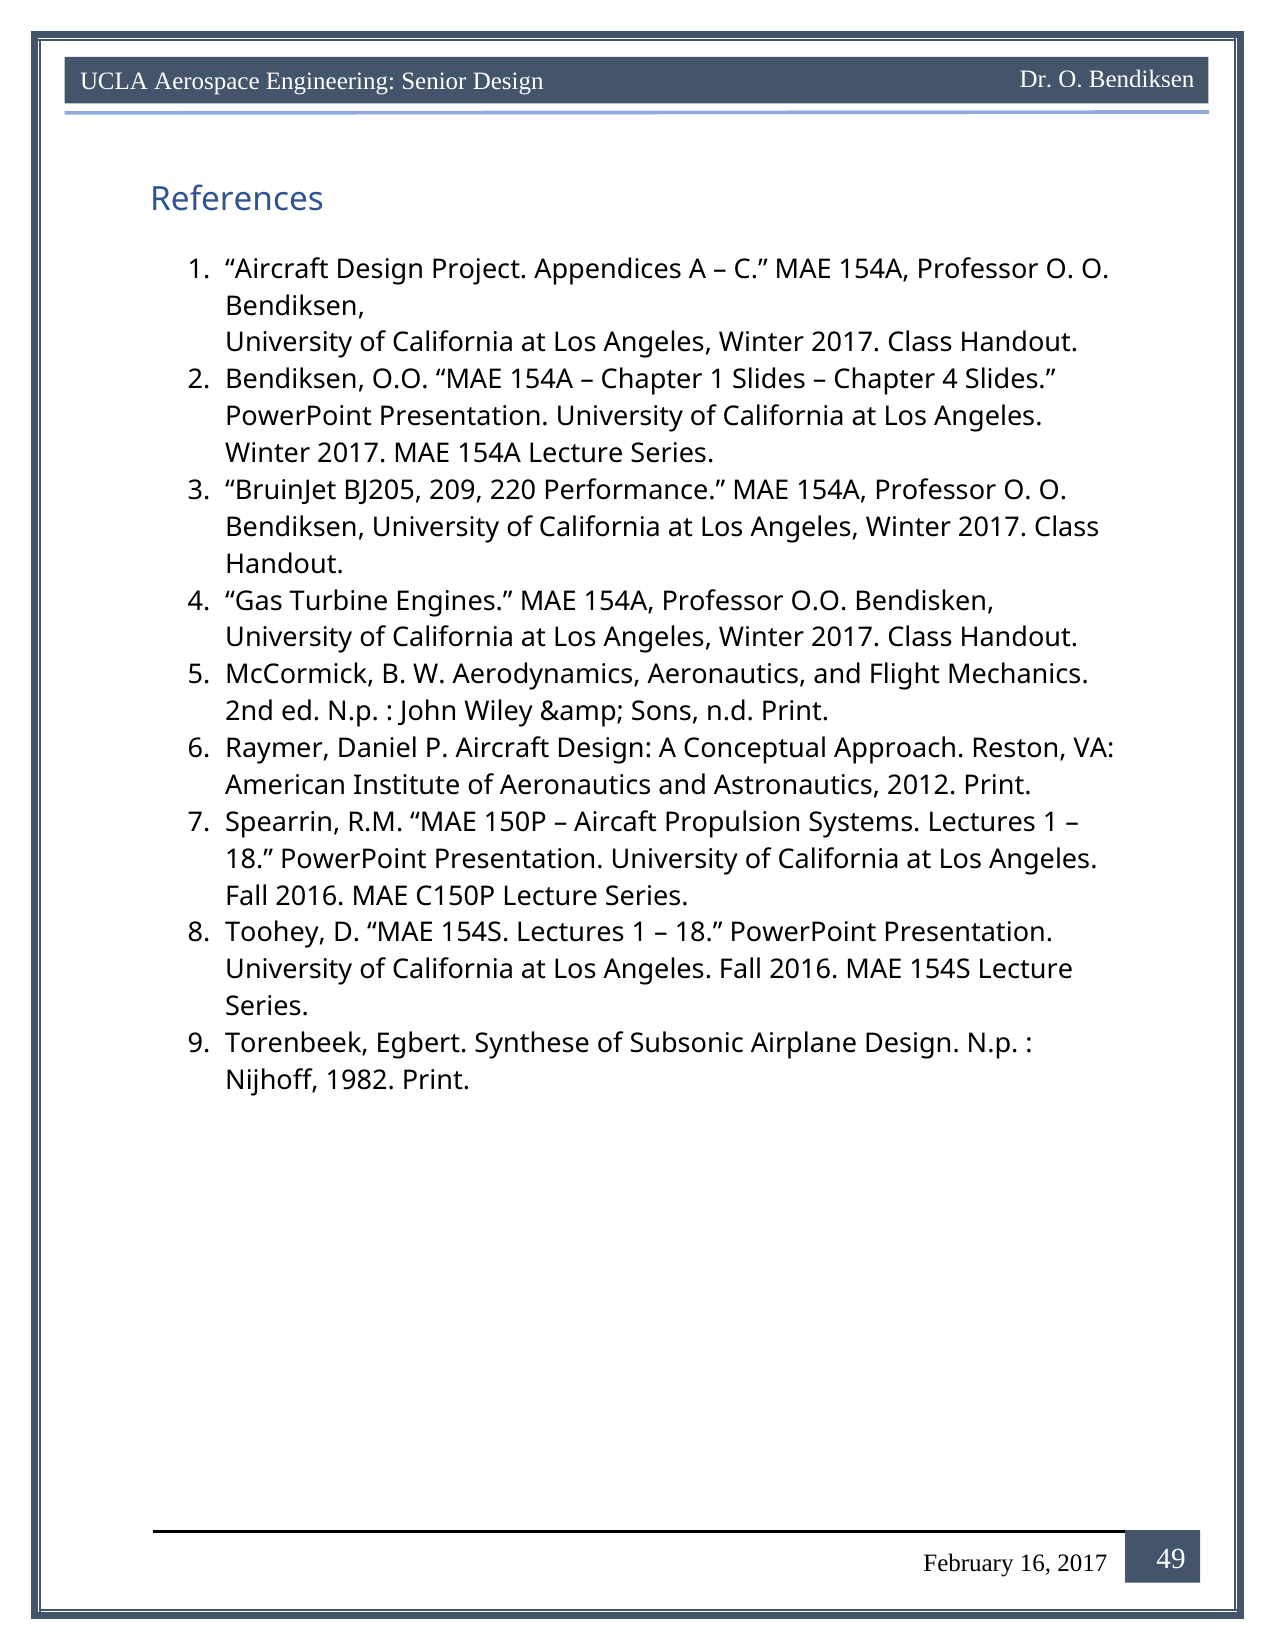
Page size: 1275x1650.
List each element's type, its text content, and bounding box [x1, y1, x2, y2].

list University of California at Los Angeles, Winter 2017. Class Handout. [225, 323, 1125, 360]
list Raymer, Daniel P. Aircraft Design: A Conceptual Approach. Reston, VA: American Institute of Aeronautics and Astronautics, 2012. Print. [187, 728, 1125, 802]
list Bendiksen, O.O. “MAE 154A – Chapter 1 Slides – Chapter 4 Slides.” PowerPoint Presentation. University of California at Los Angeles. Winter 2017. MAE 154A Lecture Series. [187, 360, 1125, 470]
list Spearrin, R.M. “MAE 150P – Aircaft Propulsion Systems. Lectures 1 – 18.” PowerPoint Presentation. University of California at Los Angeles. Fall 2016. MAE C150P Lecture Series. [187, 802, 1125, 913]
list McCormick, B. W. Aerodynamics, Aeronautics, and Flight Mechanics. 2nd ed. N.p. : John Wiley &amp; Sons, n.d. Print. [187, 655, 1125, 728]
subtitle References [150, 175, 1125, 220]
list “Aircraft Design Project. Appendices A – C.” MAE 154A, Professor O. O. Bendiksen, [187, 249, 1125, 323]
list Toohey, D. “MAE 154S. Lectures 1 – 18.” PowerPoint Presentation. University of California at Los Angeles. Fall 2016. MAE 154S Lecture Series. [187, 913, 1125, 1023]
list “BruinJet BJ205, 209, 220 Performance.” MAE 154A, Professor O. O. Bendiksen, University of California at Los Angeles, Winter 2017. Class Handout. [187, 470, 1125, 581]
list Torenbeek, Egbert. Synthese of Subsonic Airplane Design. N.p. : Nijhoff, 1982. Print. [187, 1023, 1125, 1097]
list “Gas Turbine Engines.” MAE 154A, Professor O.O. Bendisken, University of California at Los Angeles, Winter 2017. Class Handout. [187, 581, 1125, 655]
